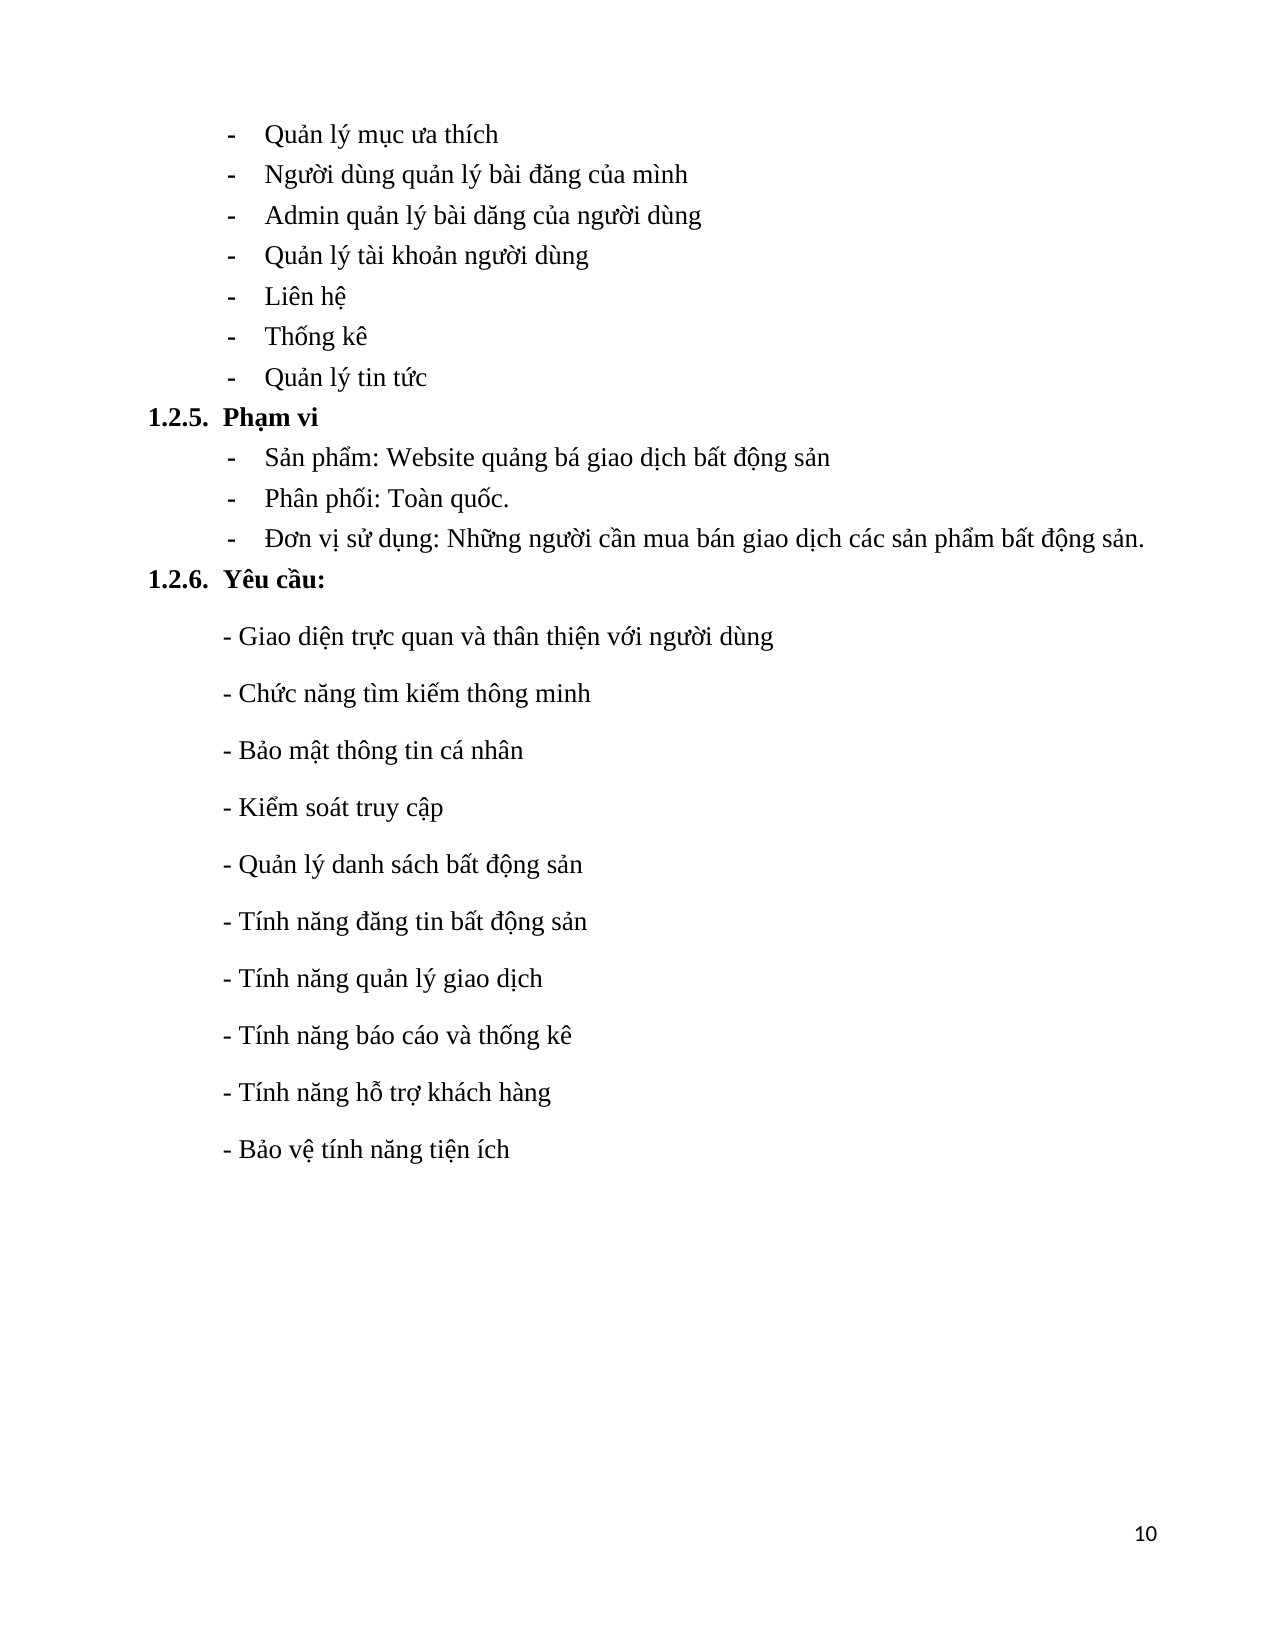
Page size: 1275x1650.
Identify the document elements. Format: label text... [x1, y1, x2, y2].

text - Kiểm soát truy cập [148, 791, 1157, 822]
list Đơn vị sử dụng: Những người cần mua bán giao dịch các sản phẩm bất động sản. [227, 522, 1157, 553]
list Liên hệ [227, 280, 1157, 311]
text - Tính năng hỗ trợ khách hàng [148, 1076, 1157, 1108]
list Quản lý tin tức [227, 361, 1157, 392]
text - Giao diện trực quan và thân thiện với người dùng [148, 620, 1157, 651]
text - Quản lý danh sách bất động sản [148, 848, 1157, 879]
list Sản phẩm: Website quảng bá giao dịch bất động sản [227, 441, 1157, 473]
list Người dùng quản lý bài đăng của mình [227, 158, 1157, 190]
list Quản lý mục ưa thích [227, 118, 1157, 149]
text - Bảo mật thông tin cá nhân [148, 734, 1157, 765]
list Phạm vi [148, 401, 1157, 432]
list Quản lý tài khoản người dùng [227, 239, 1157, 271]
list Admin quản lý bài dăng của người dùng [227, 199, 1157, 230]
list Phân phối: Toàn quốc. [227, 482, 1157, 513]
text - Tính năng quản lý giao dịch [148, 962, 1157, 993]
text - Tính năng báo cáo và thống kê [148, 1019, 1157, 1051]
list Thống kê [227, 320, 1157, 351]
text - Tính năng đăng tin bất động sản [148, 905, 1157, 936]
list Yêu cầu: [148, 563, 1157, 594]
text - Bảo vệ tính năng tiện ích [148, 1133, 1157, 1165]
text - Chức năng tìm kiếm thông minh [148, 677, 1157, 708]
